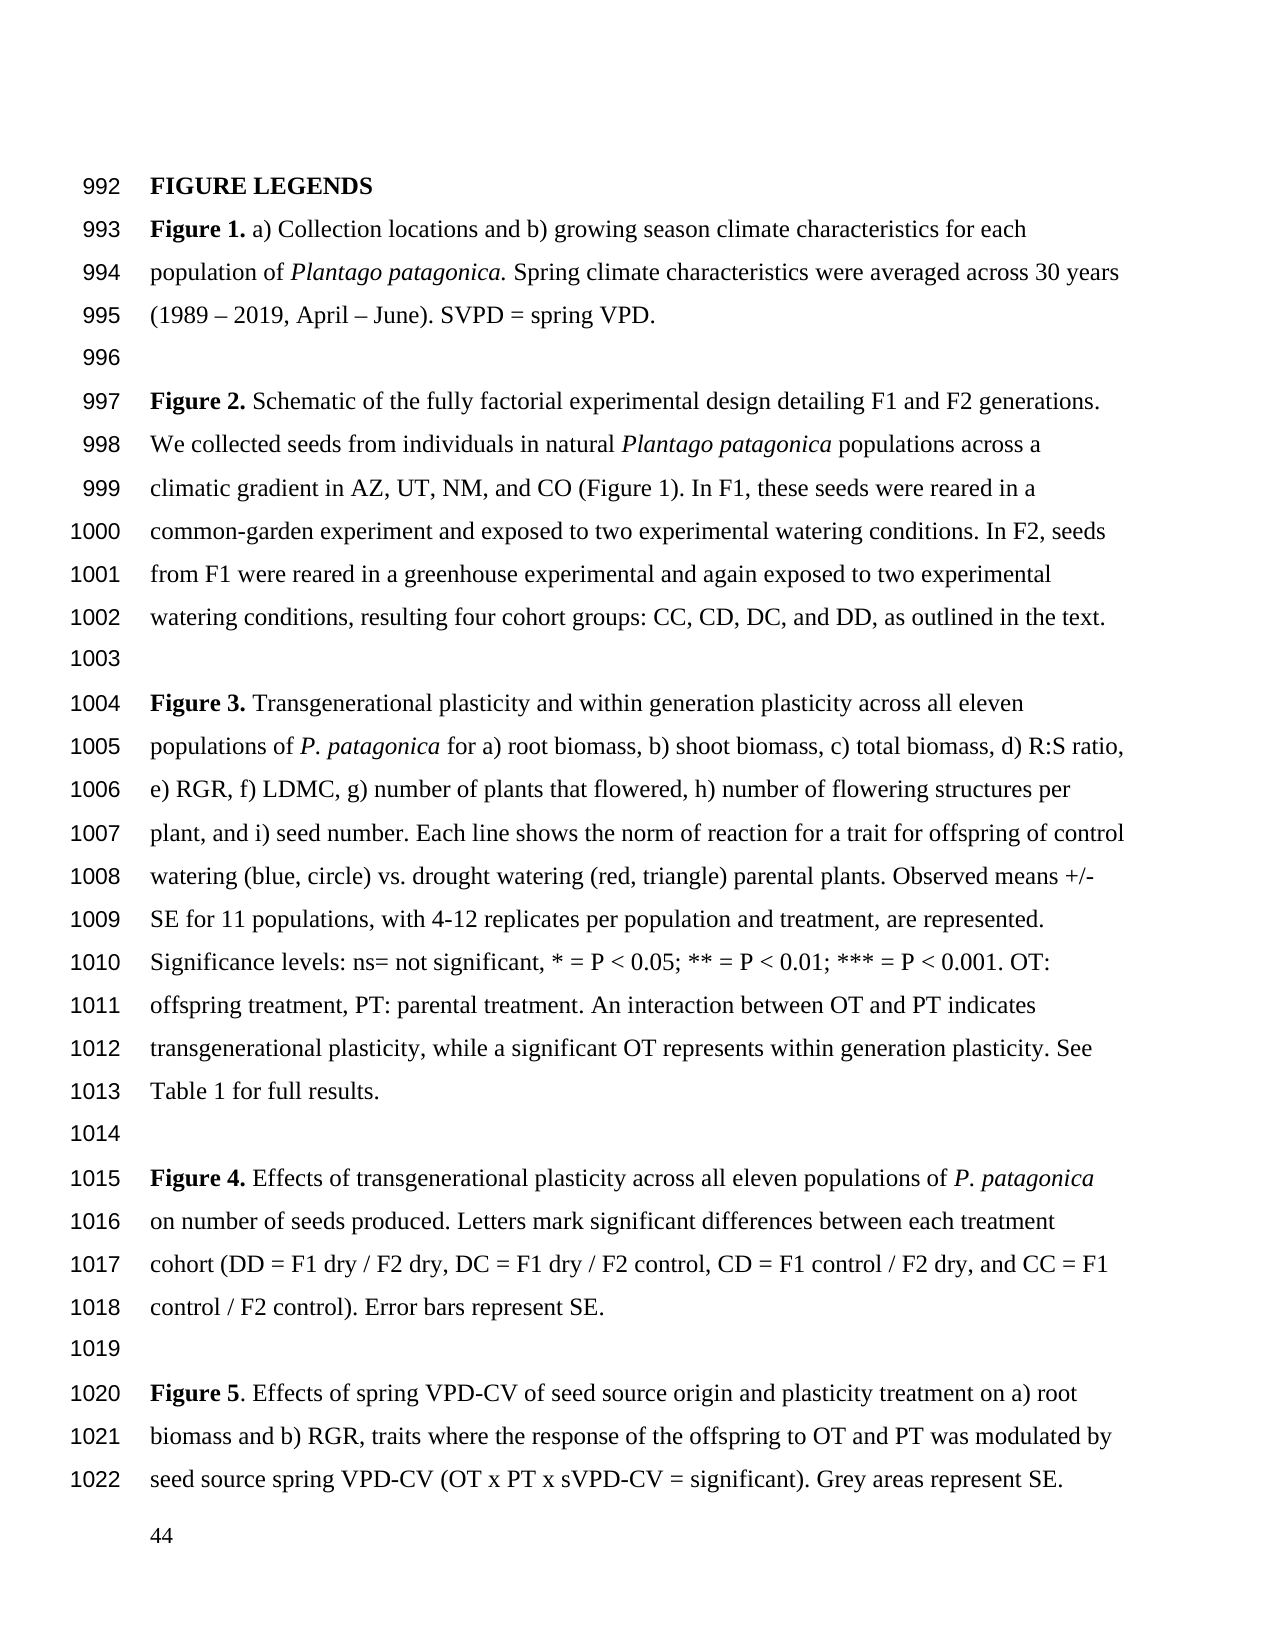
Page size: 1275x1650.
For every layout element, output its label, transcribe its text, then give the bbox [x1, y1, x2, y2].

text Figure 3. Transgenerational plasticity and within generation plasticity across all eleven populations of P. patagonica for a) root biomass, b) shoot biomass, c) total biomass, d) R:S ratio, e) RGR, f) LDMC, g) number of plants that flowered, h) number of flowering structures per plant, and i) seed number. Each line shows the norm of reaction for a trait for offspring of control watering (blue, circle) vs. drought watering (red, triangle) parental plants. Observed means +/- SE for 11 populations, with 4-12 replicates per population and treatment, are represented. Significance levels: ns= not significant, * = P < 0.05; ** = P < 0.01; *** = P < 0.001. OT: offspring treatment, PT: parental treatment. An interaction between OT and PT indicates transgenerational plasticity, while a significant OT represents within generation plasticity. See Table 1 for full results. [150, 688, 1125, 1105]
text Figure 4. Effects of transgenerational plasticity across all eleven populations of P. patagonica on number of seeds produced. Letters mark significant differences between each treatment cohort (DD = F1 dry / F2 dry, DC = F1 dry / F2 control, CD = F1 control / F2 dry, and CC = F1 control / F2 control). Error bars represent SE. [150, 1163, 1125, 1321]
text Figure 5. Effects of spring VPD-CV of seed source origin and plasticity treatment on a) root biomass and b) RGR, traits where the response of the offspring to OT and PT was modulated by seed source spring VPD-CV (OT x PT x sVPD-CV = significant). Grey areas represent SE. [150, 1378, 1125, 1493]
subtitle FIGURE LEGENDS [150, 171, 1125, 199]
text Figure 2. Schematic of the fully factorial experimental design detailing F1 and F2 generations. We collected seeds from individuals in natural Plantago patagonica populations across a climatic gradient in AZ, UT, NM, and CO (Figure 1). In F1, these seeds were reared in a common-garden experiment and exposed to two experimental watering conditions. In F2, seeds from F1 were reared in a greenhouse experimental and again exposed to two experimental watering conditions, resulting four cohort groups: CC, CD, DC, and DD, as outlined in the text. [150, 386, 1125, 631]
text Figure 1. a) Collection locations and b) growing season climate characteristics for each population of Plantago patagonica. Spring climate characteristics were averaged across 30 years (1989 – 2019, April – June). SVPD = spring VPD. [150, 214, 1125, 329]
